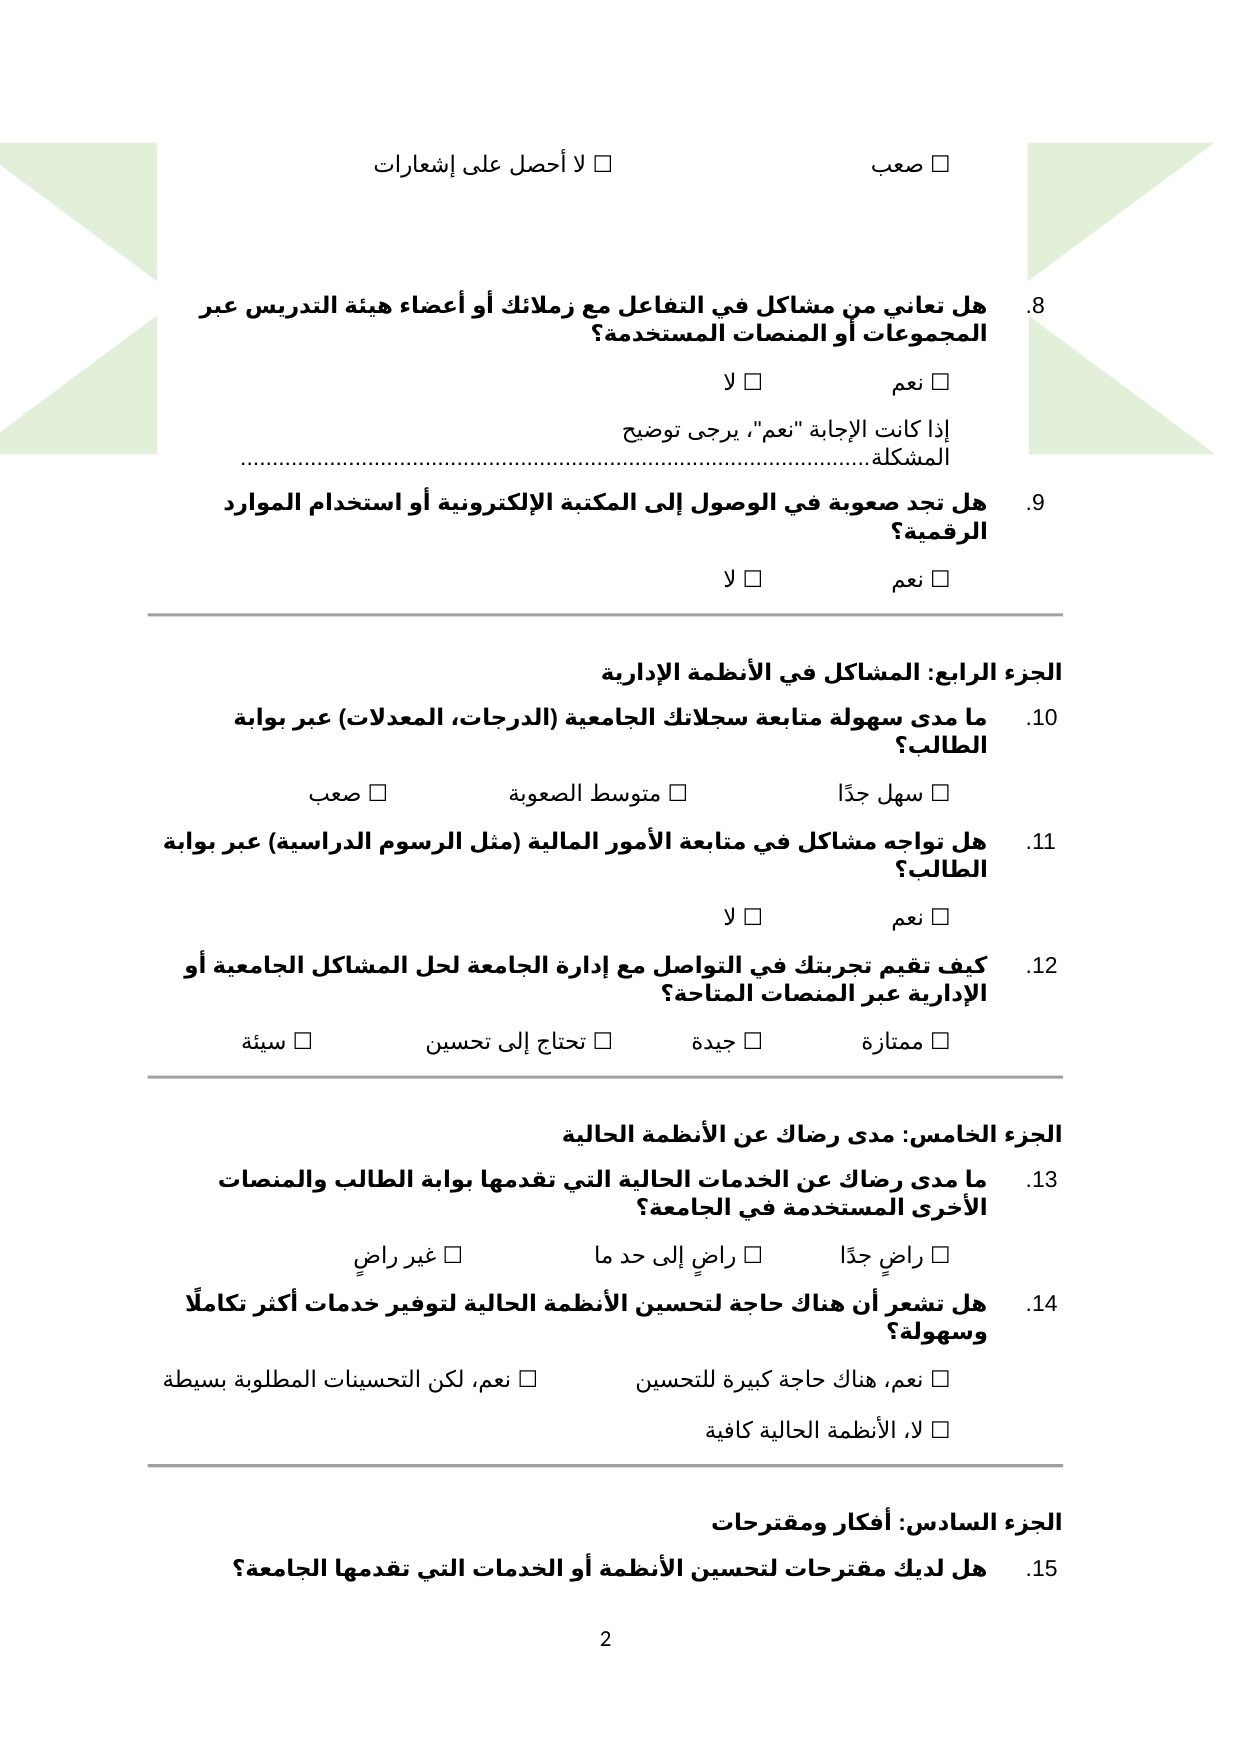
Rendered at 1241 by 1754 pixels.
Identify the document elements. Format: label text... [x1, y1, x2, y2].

text ☐ نعم ☐ لا [148, 563, 951, 594]
text الجزء الخامس: مدى رضاك عن الأنظمة الحالية [148, 1121, 1063, 1147]
text ☐ ممتازة ☐ جيدة ☐ تحتاج إلى تحسين ☐ سيئة [148, 1025, 951, 1056]
list هل تعاني من مشاكل في التفاعل مع زملائك أو أعضاء هيئة التدريس عبر المجموعات أو المنصات المستخدمة؟ [148, 292, 1026, 347]
text الجزء السادس: أفكار ومقترحات [148, 1509, 1063, 1536]
text ☐ سهل جدًا ☐ متوسط الصعوبة ☐ صعب [148, 777, 951, 808]
list ما مدى رضاك عن الخدمات الحالية التي تقدمها بوابة الطالب والمنصات الأخرى المستخدمة في الجامعة؟ [148, 1166, 1026, 1221]
text الجزء الرابع: المشاكل في الأنظمة الإدارية [148, 658, 1063, 685]
text ☐ نعم ☐ لا [157, 365, 951, 397]
text إذا كانت الإجابة "نعم"، يرجى توضيح المشكلة................................................................................................... [148, 416, 951, 471]
text ☐ صعب ☐ لا أحصل على إشعارات [158, 148, 951, 179]
text ☐ نعم، هناك حاجة كبيرة للتحسين ☐ نعم، لكن التحسينات المطلوبة بسيطة [148, 1363, 951, 1394]
list ما مدى سهولة متابعة سجلاتك الجامعية (الدرجات، المعدلات) عبر بوابة الطالب؟ [148, 704, 1026, 758]
list هل تواجه مشاكل في متابعة الأمور المالية (مثل الرسوم الدراسية) عبر بوابة الطالب؟ [148, 828, 1026, 882]
list هل تشعر أن هناك حاجة لتحسين الأنظمة الحالية لتوفير خدمات أكثر تكاملًا وسهولة؟ [148, 1290, 1026, 1344]
list هل لديك مقترحات لتحسين الأنظمة أو الخدمات التي تقدمها الجامعة؟ [148, 1554, 1026, 1581]
list كيف تقيم تجربتك في التواصل مع إدارة الجامعة لحل المشاكل الجامعية أو الإدارية عبر المنصات المتاحة؟ [148, 952, 1026, 1006]
text ☐ نعم ☐ لا [148, 901, 951, 932]
text ☐ لا، الأنظمة الحالية كافية [148, 1414, 951, 1445]
text ☐ راضٍ جدًا ☐ راضٍ إلى حد ما ☐ غير راضٍ [148, 1239, 951, 1271]
list هل تجد صعوبة في الوصول إلى المكتبة الإلكترونية أو استخدام الموارد الرقمية؟ [148, 489, 1026, 544]
